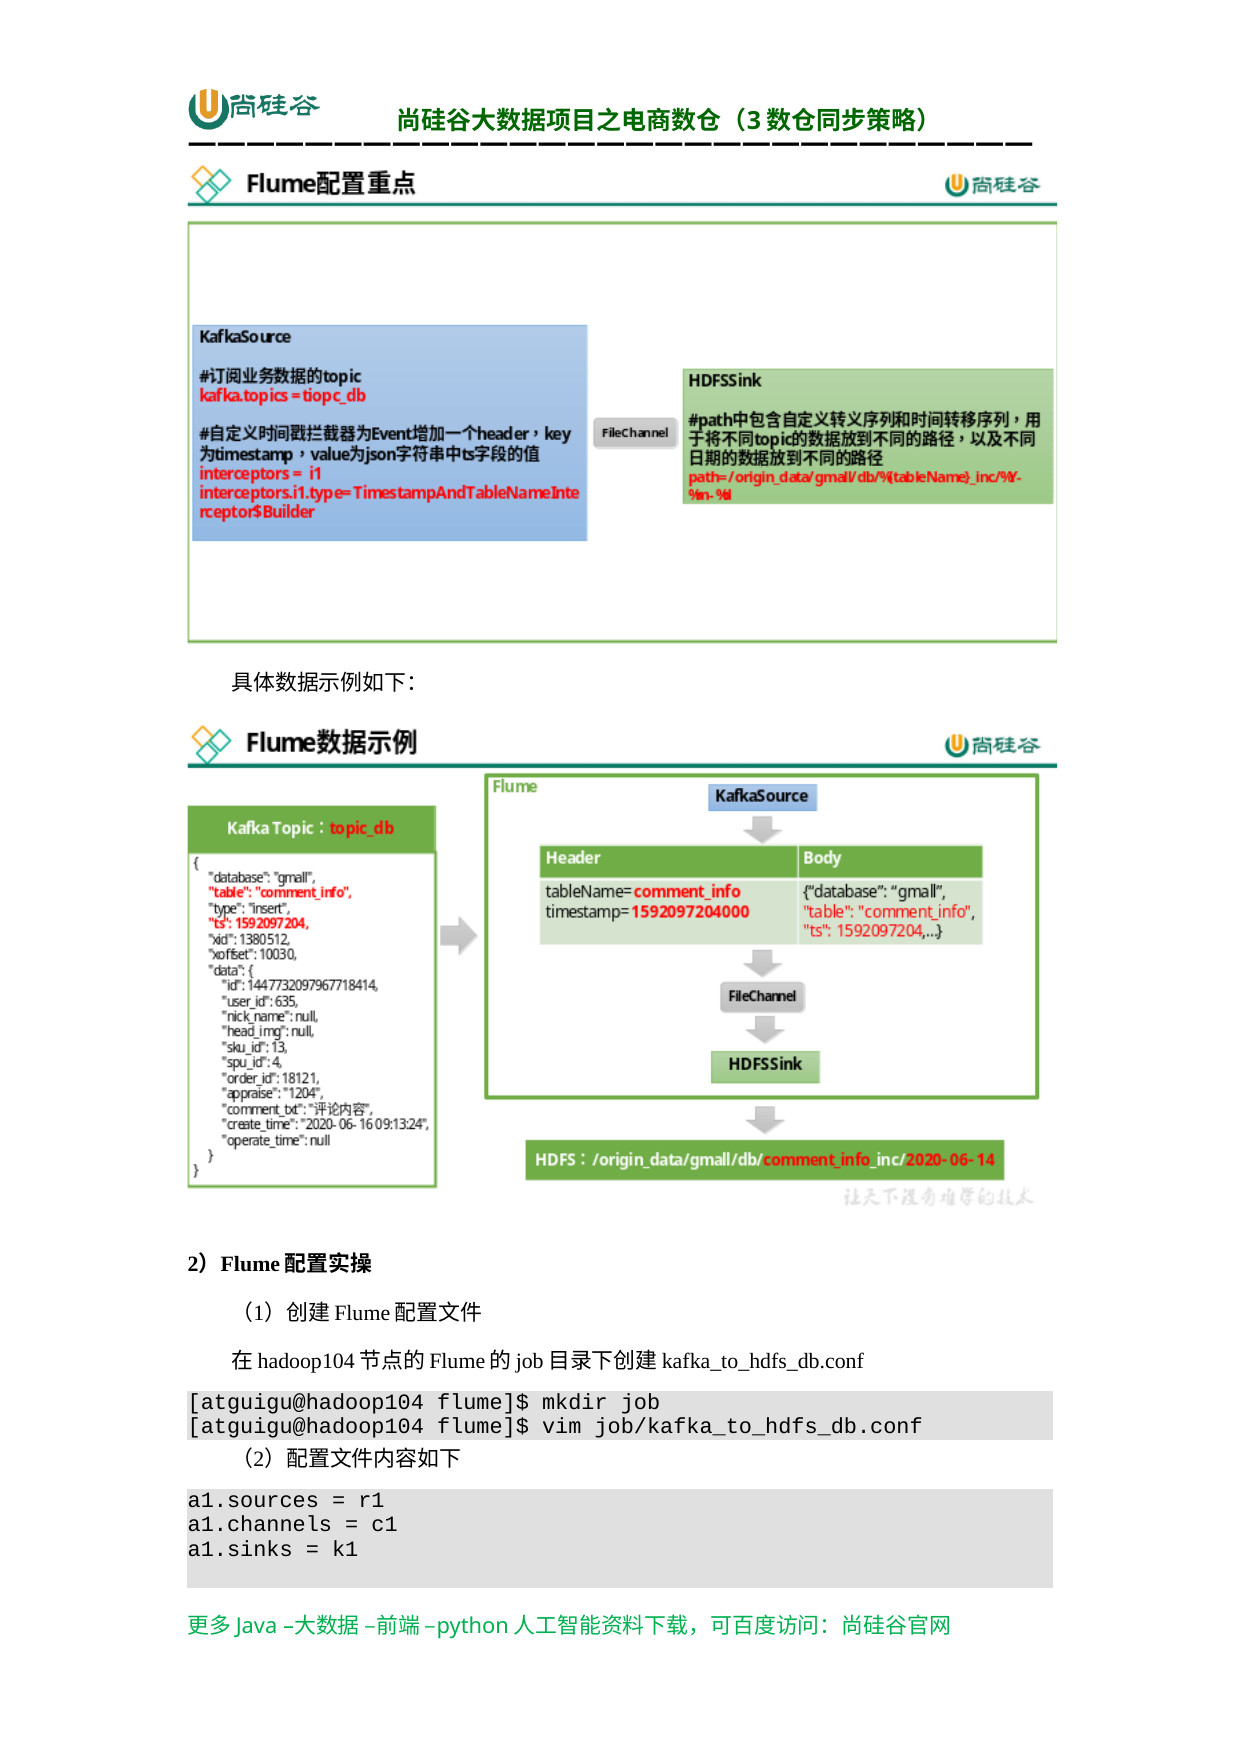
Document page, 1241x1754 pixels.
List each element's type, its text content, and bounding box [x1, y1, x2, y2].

text 在hadoop104节点的Flume的job目录下创建kafka_to_hdfs_db.conf [187, 1342, 1053, 1375]
text （1）创建Flume配置文件 [187, 1294, 1053, 1327]
text 2）Flume配置实操 [187, 1246, 1053, 1278]
text 具体数据示例如下： [187, 665, 1053, 697]
text [atguigu@hadoop104 flume]$ mkdir job [187, 1391, 1053, 1416]
text （2）配置文件内容如下 [187, 1440, 1053, 1473]
picture [187, 88, 320, 130]
text a1.channels = c1 [187, 1513, 1053, 1538]
text [atguigu@hadoop104 flume]$ vim job/kafka_to_hdfs_db.conf [187, 1416, 1053, 1440]
text a1.sources = r1 [187, 1489, 1053, 1513]
text a1.sinks = k1 [187, 1538, 1053, 1563]
